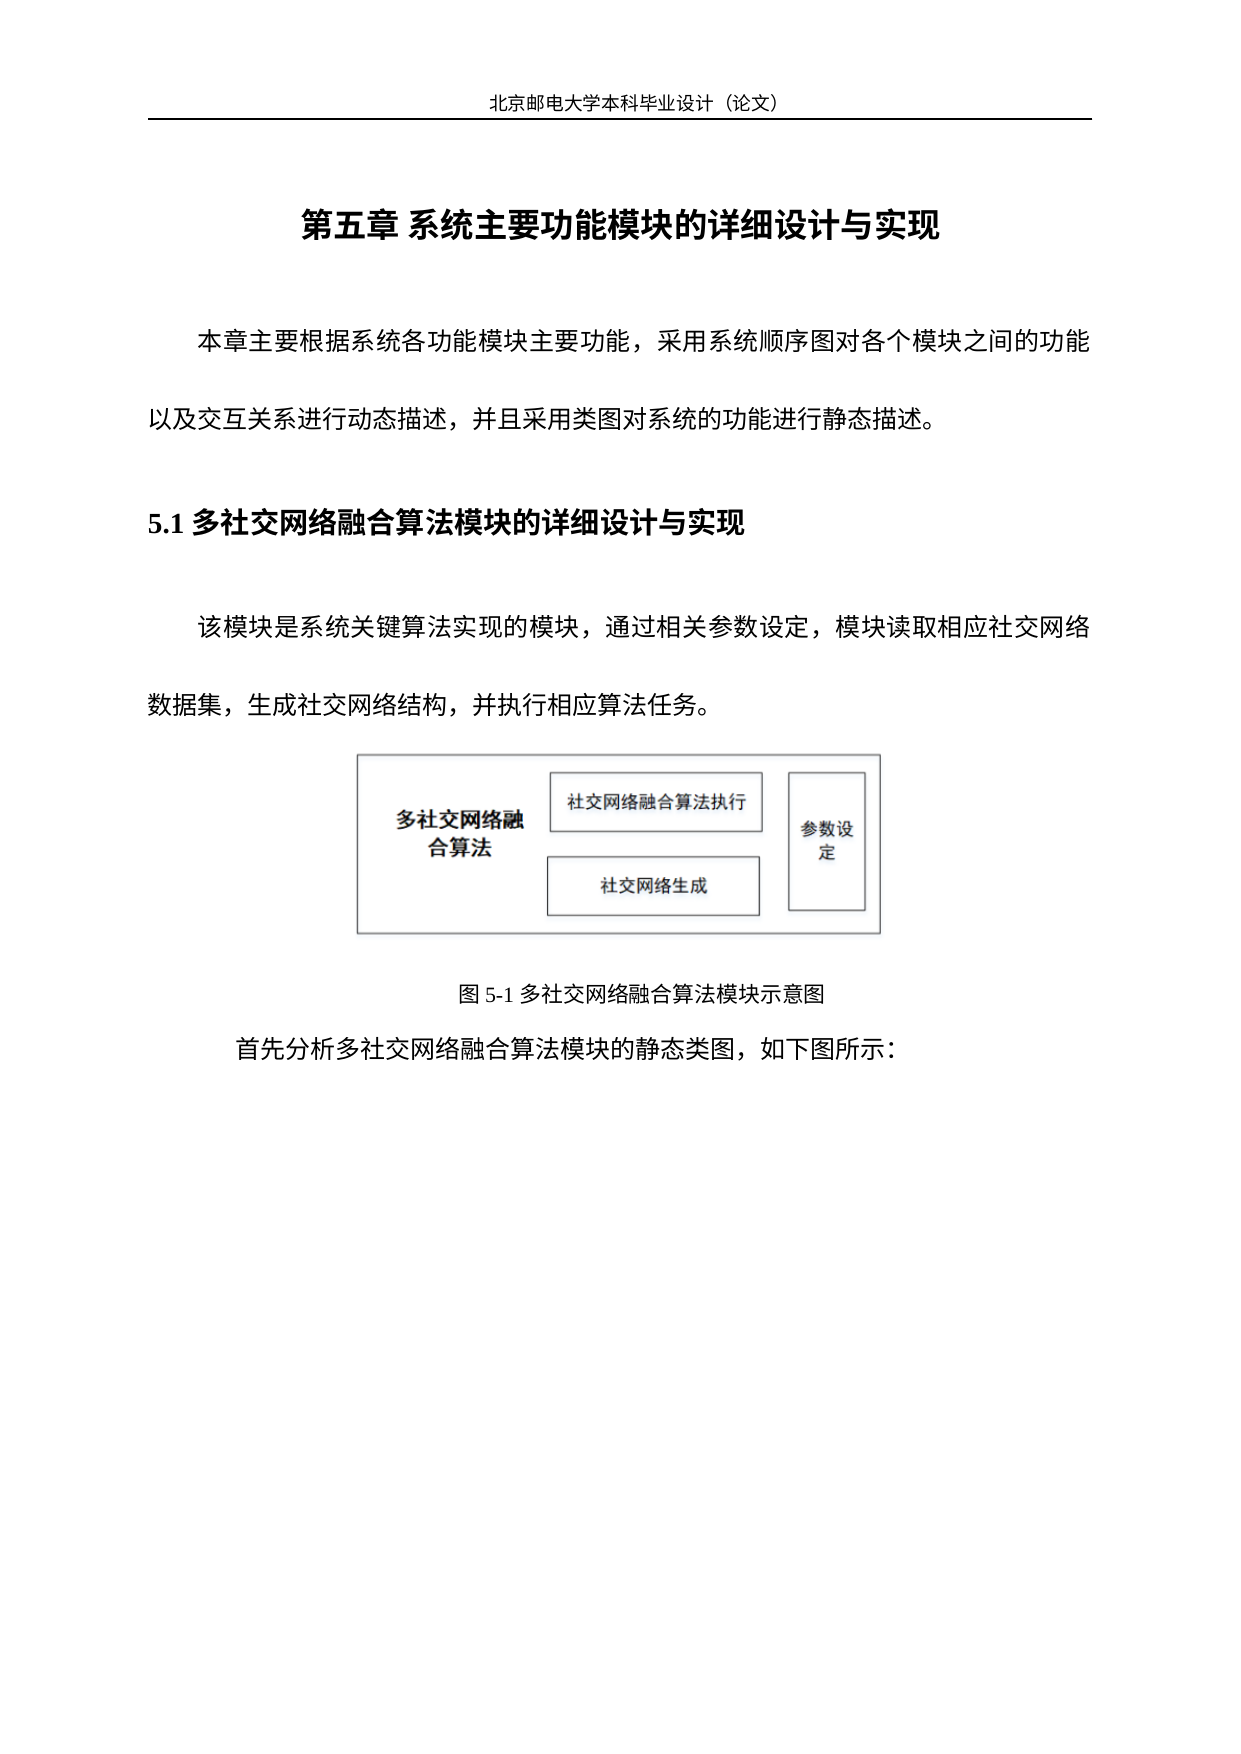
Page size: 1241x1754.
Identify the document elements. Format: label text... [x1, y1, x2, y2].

text 本章主要根据系统各功能模块主要功能，采用系统顺序图对各个模块之间的功能以及交互关系进行动态描述，并且采用类图对系统的功能进行静态描述。 [148, 307, 1092, 450]
picture [354, 743, 886, 941]
text 第五章 系统主要功能模块的详细设计与实现 [148, 191, 1092, 256]
text 该模块是系统关键算法实现的模块，通过相关参数设定，模块读取相应社交网络数据集，生成社交网络结构，并执行相应算法任务。 [148, 593, 1092, 736]
text 5.1 多社交网络融合算法模块的详细设计与实现 [148, 489, 1092, 554]
text 图5-1 多社交网络融合算法模块示意图 [148, 977, 1092, 1009]
text 首先分析多社交网络融合算法模块的静态类图，如下图所示： [148, 1016, 1092, 1081]
